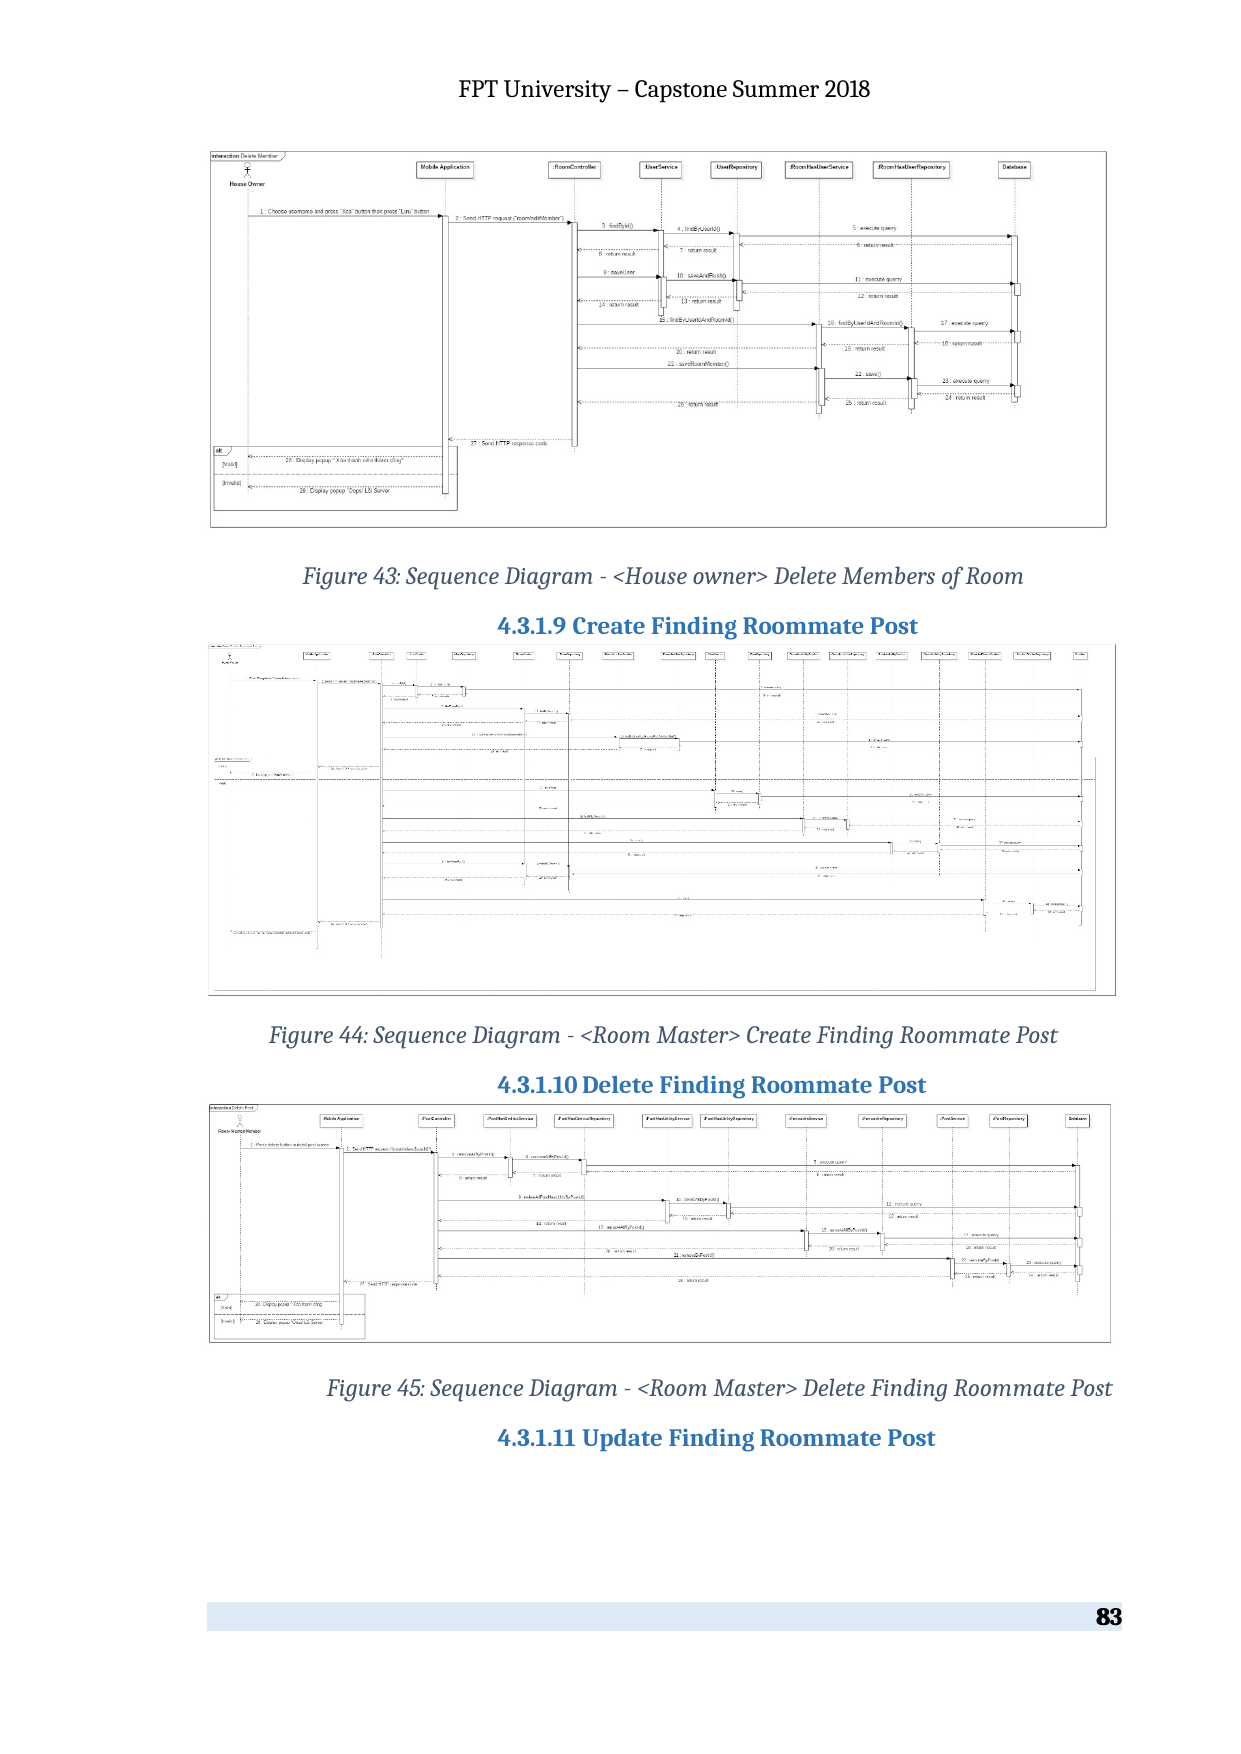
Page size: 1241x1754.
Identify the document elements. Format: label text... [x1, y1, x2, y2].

text Figure 44: Sequence Diagram - <Room Master> Create Finding Roommate Post [207, 1021, 1122, 1050]
subtitle Delete Finding Roommate Post [497, 1071, 1122, 1100]
subtitle Update Finding Roommate Post [497, 1423, 1122, 1452]
subtitle Create Finding Roommate Post [497, 612, 1122, 641]
picture [206, 147, 1123, 544]
text Figure 45: Sequence Diagram - <Room Master> Delete Finding Roommate Post [319, 1374, 1122, 1403]
picture [206, 1102, 1123, 1355]
text Figure 43: Sequence Diagram - <House owner> Delete Members of Room [207, 562, 1122, 591]
picture [206, 642, 1123, 1003]
